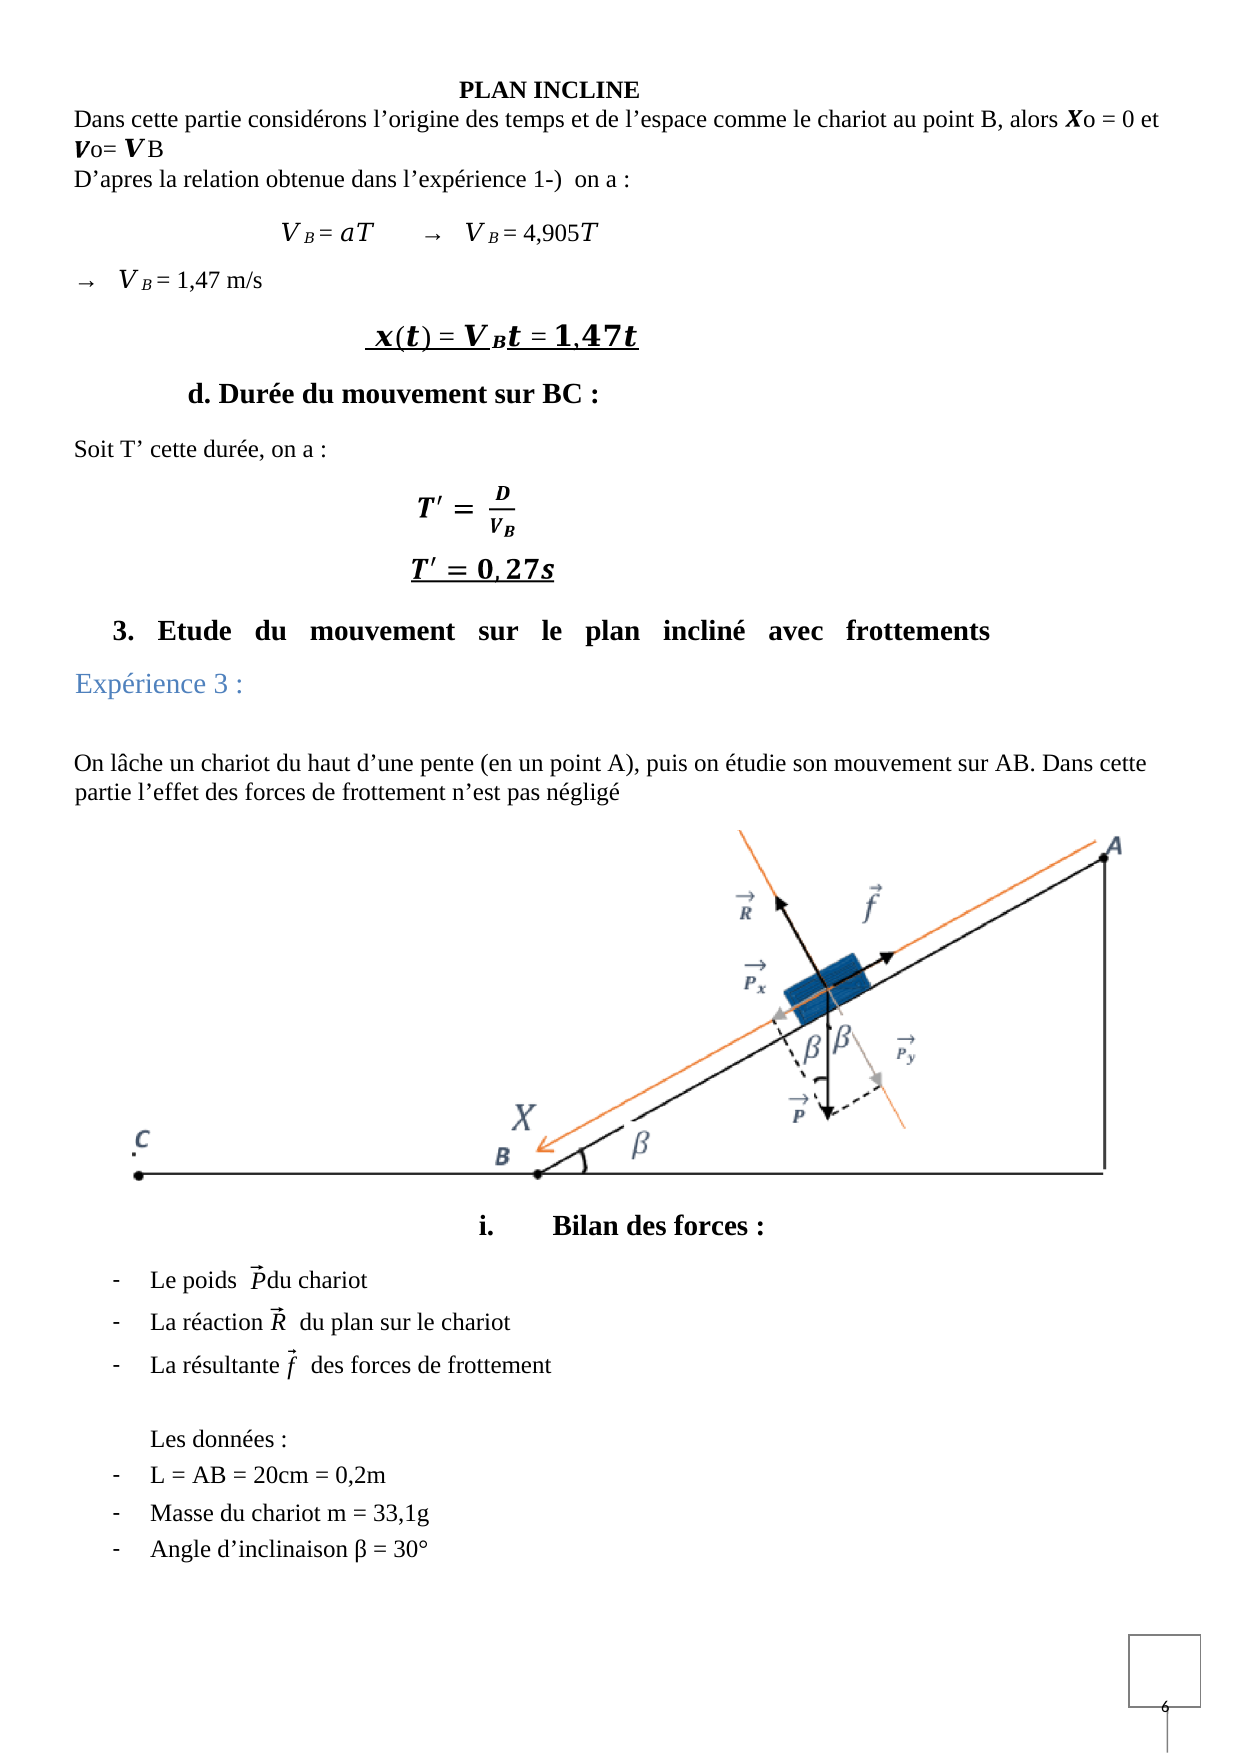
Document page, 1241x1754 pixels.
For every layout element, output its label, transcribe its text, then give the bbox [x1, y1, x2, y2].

text On lâche un chariot du haut d’une pente (en un point A), puis on étudie son mouvement sur AB. Dans cette partie l’effet des forces de frottement n’est pas négligé [73, 748, 1204, 806]
list Angle d’inclinaison β = 30° [112, 1534, 1204, 1564]
text Dans cette partie considérons l’origine des temps et de l’espace comme le chariot au point B, alors o = 0 et o= 𝑽B [73, 104, 1175, 163]
picture [417, 485, 515, 537]
list La réaction du plan sur le chariot [112, 1306, 1204, 1336]
list Masse du chariot m = 33,1g [112, 1497, 1204, 1527]
picture [410, 556, 555, 583]
text 𝒙(𝒕) = 𝑽𝑩𝒕 = 𝟏,𝟒𝟕𝒕 [73, 317, 1204, 353]
text 3. Etude du mouvement sur le plan incliné avec frottements Expérience 3 : [75, 613, 991, 700]
picture [82, 829, 1173, 1187]
picture [74, 140, 90, 158]
text 𝑉𝐵 = 𝑎𝑇 → 𝑉𝐵 = 4,905𝑇 [73, 216, 1204, 246]
picture [1064, 109, 1083, 127]
list L = AB = 20cm = 0,2m [112, 1459, 1204, 1490]
subtitle i. Bilan des forces : [71, 1208, 1173, 1241]
list La résultante des forces de frottement [112, 1348, 1204, 1380]
text d. Durée du mouvement sur BC : [187, 376, 1203, 409]
text Les données : [150, 1424, 1204, 1453]
list Le poids du chariot [112, 1264, 1204, 1295]
text Soit T’ cette durée, on a : [73, 434, 1204, 462]
text D’apres la relation obtenue dans l’expérience 1-) on a : [73, 164, 1204, 193]
text → 𝑉𝐵 = 1,47 m/s [73, 264, 1204, 294]
